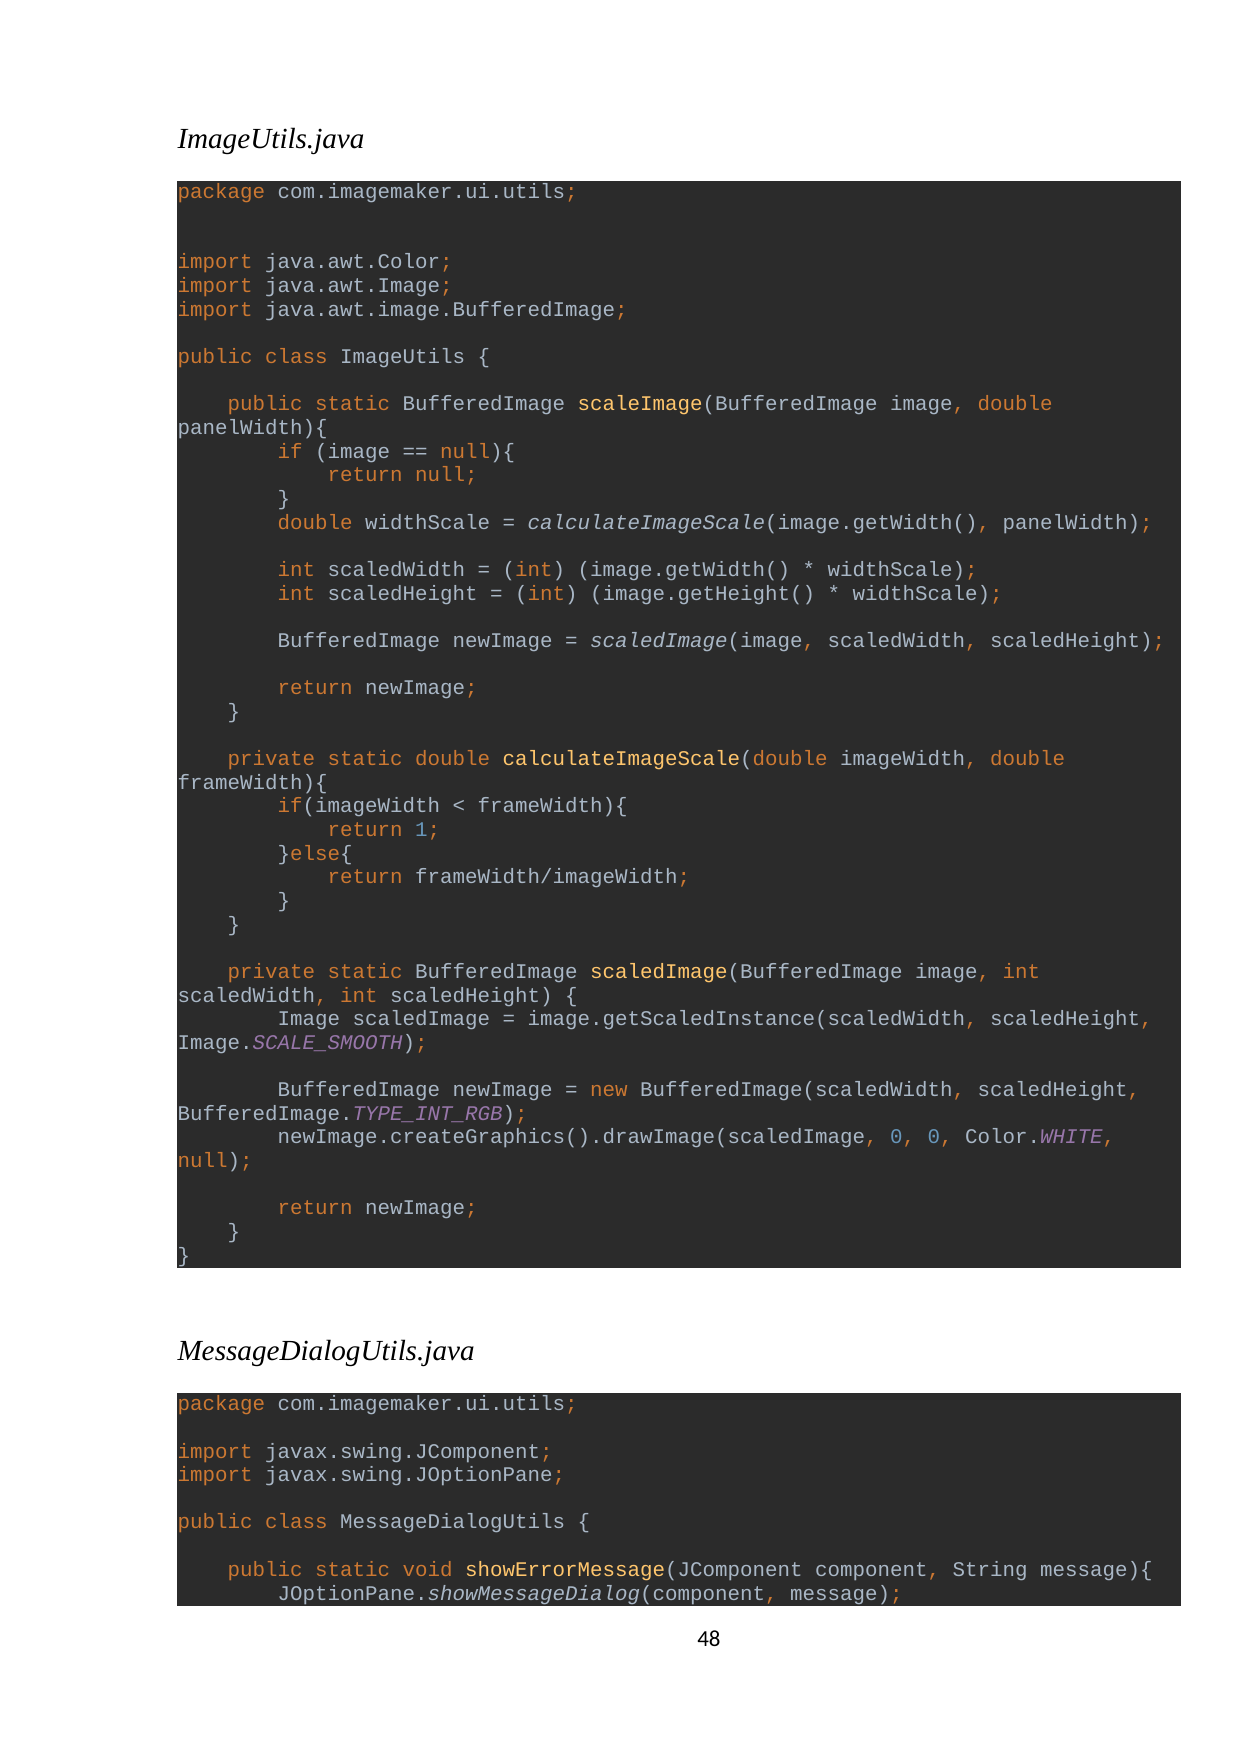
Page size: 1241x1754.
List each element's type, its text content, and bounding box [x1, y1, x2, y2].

text package com.imagemaker.ui.utils; import java.awt.Color; import java.awt.Image; import java.awt.image.BufferedImage; public class ImageUtils { public static BufferedImage scaleImage(BufferedImage image, double panelWidth){ if (image == null){ return null; } double widthScale = calculateImageScale(image.getWidth(), panelWidth); int scaledWidth = (int) (image.getWidth() * widthScale); int scaledHeight = (int) (image.getHeight() * widthScale); BufferedImage newImage = scaledImage(image, scaledWidth, scaledHeight); return newImage; } private static double calculateImageScale(double imageWidth, double frameWidth){ if(imageWidth < frameWidth){ return 1; }else{ return frameWidth/imageWidth; } } private static BufferedImage scaledImage(BufferedImage image, int scaledWidth, int scaledHeight) { Image scaledImage = image.getScaledInstance(scaledWidth, scaledHeight, Image.SCALE_SMOOTH); BufferedImage newImage = new BufferedImage(scaledWidth, scaledHeight, BufferedImage.TYPE_INT_RGB); newImage.createGraphics().drawImage(scaledImage, 0, 0, Color.WHITE, null); return newImage; } } [177, 181, 1181, 1268]
text ImageUtils.java [177, 118, 1181, 156]
text MessageDialogUtils.java [177, 1331, 1181, 1368]
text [177, 1393, 1181, 1606]
